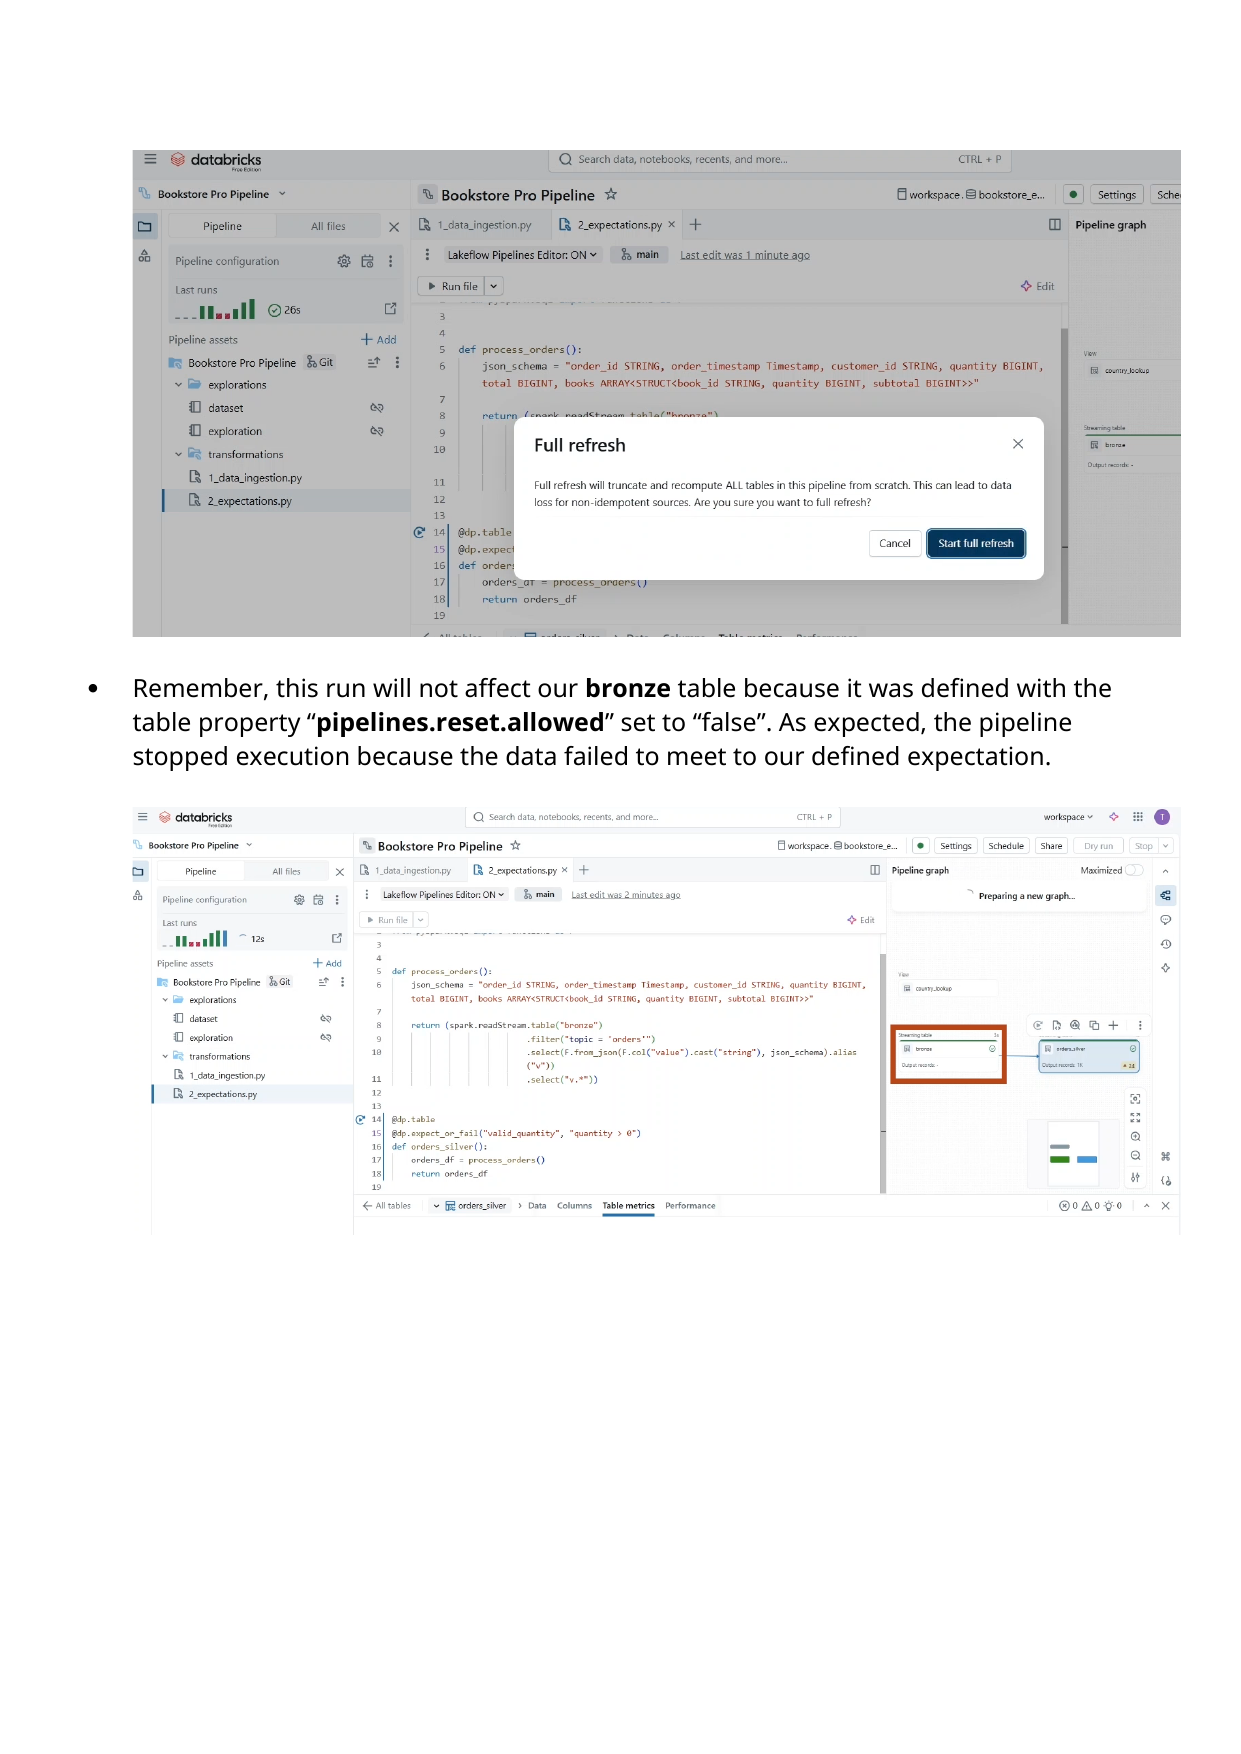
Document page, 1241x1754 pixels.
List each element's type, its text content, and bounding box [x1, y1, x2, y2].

picture [132, 150, 1181, 637]
picture [132, 807, 1181, 1235]
list Remember, this run will not affect our bronze table because it was defined with the table property “pipelines.reset.allowed” set to “false”. As expected, the pipeline stopped execution because the data failed to meet to our defined expectation. [89, 671, 1137, 773]
